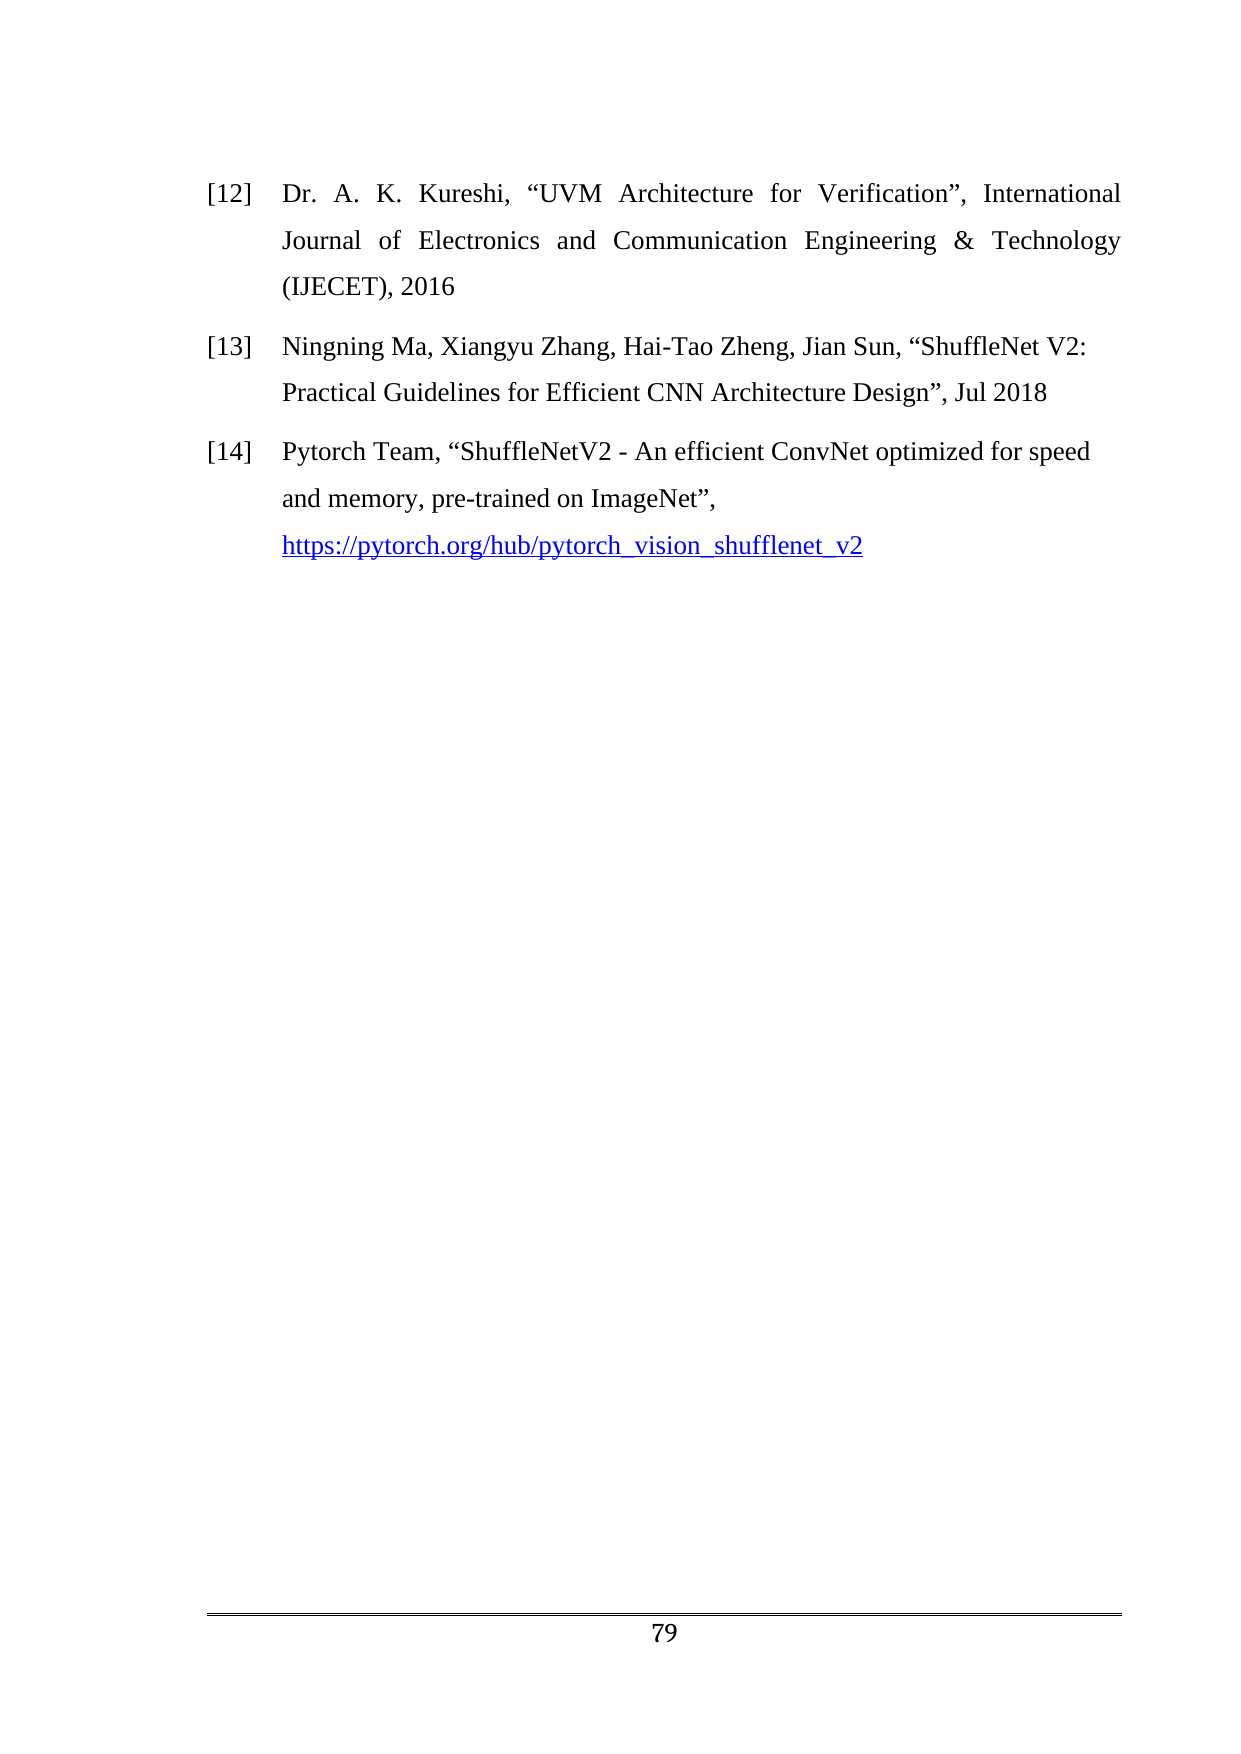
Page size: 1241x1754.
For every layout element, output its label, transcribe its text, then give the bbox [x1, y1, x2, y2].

text [14] Pytorch Team, “ShuffleNetV2 - An efficient ConvNet optimized for speed and memory, pre-trained on ImageNet”, https://pytorch.org/hub/pytorch_vision_shufflenet_v2 [207, 436, 1122, 560]
text [12] Dr. A. K. Kureshi, “UVM Architecture for Verification”, International Journal of Electronics and Communication Engineering & Technology (IJECET), 2016 [207, 177, 1122, 302]
text [13] Ningning Ma, Xiangyu Zhang, Hai-Tao Zheng, Jian Sun, “ShuffleNet V2: Practical Guidelines for Efficient CNN Architecture Design”, Jul 2018 [207, 330, 1122, 407]
